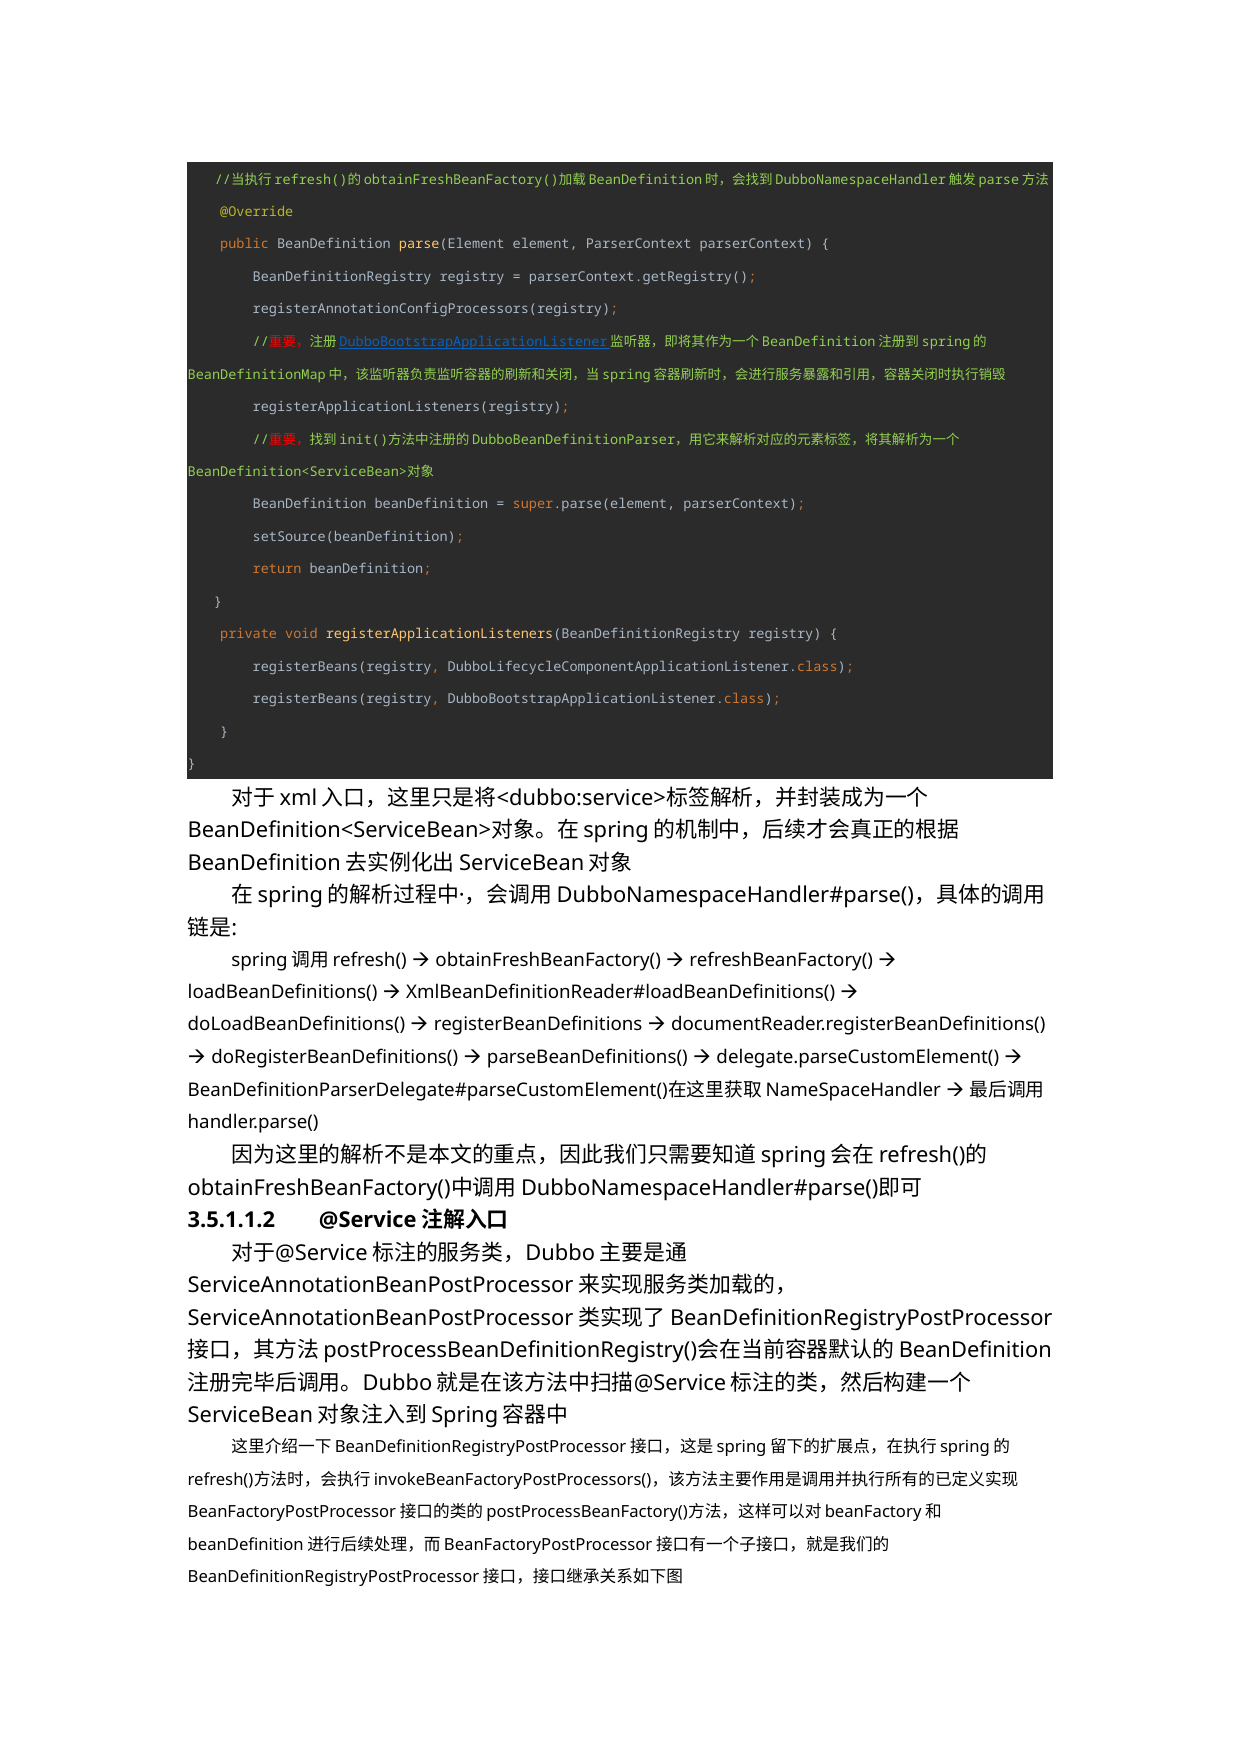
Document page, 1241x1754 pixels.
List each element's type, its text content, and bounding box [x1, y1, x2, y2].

text @Override [187, 194, 1053, 227]
text BeanDefinitionRegistry registry = parserContext.getRegistry(); [187, 259, 1053, 292]
text return beanDefinition; [187, 552, 1053, 584]
text public BeanDefinition parse(Element element, ParserContext parserContext) { [187, 227, 1053, 259]
text } [187, 747, 1053, 779]
text registerAnnotationConfigProcessors(registry); [187, 292, 1053, 324]
text registerBeans(registry, DubboBootstrapApplicationListener.class); [187, 682, 1053, 714]
text //当执行refresh()的obtainFreshBeanFactory()加载BeanDefinition时，会找到DubboNamespaceHandler触发parse方法 [187, 162, 1053, 194]
text 这里介绍一下BeanDefinitionRegistryPostProcessor接口，这是spring留下的扩展点，在执行spring的refresh()方法时，会执行invokeBeanFactoryPostProcessors()，该方法主要作用是调用并执行所有的已定义实现BeanFactoryPostProcessor接口的类的postProcessBeanFactory()方法，这样可以对beanFactory和beanDefinition进行后续处理，而BeanFactoryPostProcessor接口有一个子接口，就是我们的BeanDefinitionRegistryPostProcessor接口，接口继承关系如下图 [187, 1429, 1053, 1592]
text 在spring的解析过程中·，会调用DubboNamespaceHandler#parse()，具体的调用链是: [187, 877, 1053, 942]
text registerApplicationListeners(registry); [187, 389, 1053, 422]
text registerBeans(registry, DubboLifecycleComponentApplicationListener.class); [187, 649, 1053, 682]
text } [187, 714, 1053, 747]
text //重要，找到init()方法中注册的DubboBeanDefinitionParser，用它来解析对应的元素标签，将其解析为一个BeanDefinition<ServiceBean>对象 [187, 422, 1053, 487]
text 因为这里的解析不是本文的重点，因此我们只需要知道spring会在refresh()的obtainFreshBeanFactory()中调用DubboNamespaceHandler#parse()即可 [187, 1137, 1053, 1202]
text //重要，注册DubboBootstrapApplicationListener监听器，即将其作为一个BeanDefinition注册到spring的BeanDefinitionMap中，该监听器负责监听容器的刷新和关闭，当spring容器刷新时，会进行服务暴露和引用，容器关闭时执行销毁 [187, 324, 1053, 389]
text 对于xml入口，这里只是将<dubbo:service>标签解析，并封装成为一个BeanDefinition<ServiceBean>对象。在spring的机制中，后续才会真正的根据BeanDefinition去实例化出ServiceBean对象 [187, 779, 1053, 877]
text spring调用refresh() obtainFreshBeanFactory() refreshBeanFactory() loadBeanDefinitions() XmlBeanDefinitionReader#loadBeanDefinitions() doLoadBeanDefinitions() registerBeanDefinitions documentReader.registerBeanDefinitions() doRegisterBeanDefinitions() parseBeanDefinitions() delegate.parseCustomElement() BeanDefinitionParserDelegate#parseCustomElement()在这里获取NameSpaceHandler 最后调用handler.parse() [187, 942, 1053, 1137]
text BeanDefinition beanDefinition = super.parse(element, parserContext); [187, 487, 1053, 519]
text 对于@Service标注的服务类，Dubbo主要是通ServiceAnnotationBeanPostProcessor来实现服务类加载的，ServiceAnnotationBeanPostProcessor类实现了BeanDefinitionRegistryPostProcessor接口，其方法postProcessBeanDefinitionRegistry()会在当前容器默认的BeanDefinition注册完毕后调用。Dubbo就是在该方法中扫描@Service标注的类，然后构建一个ServiceBean对象注入到Spring容器中 [187, 1234, 1053, 1429]
text private void registerApplicationListeners(BeanDefinitionRegistry registry) { [187, 617, 1053, 649]
text setSource(beanDefinition); [187, 519, 1053, 552]
text @Service注解入口 [187, 1202, 1053, 1234]
text } [187, 584, 1053, 617]
